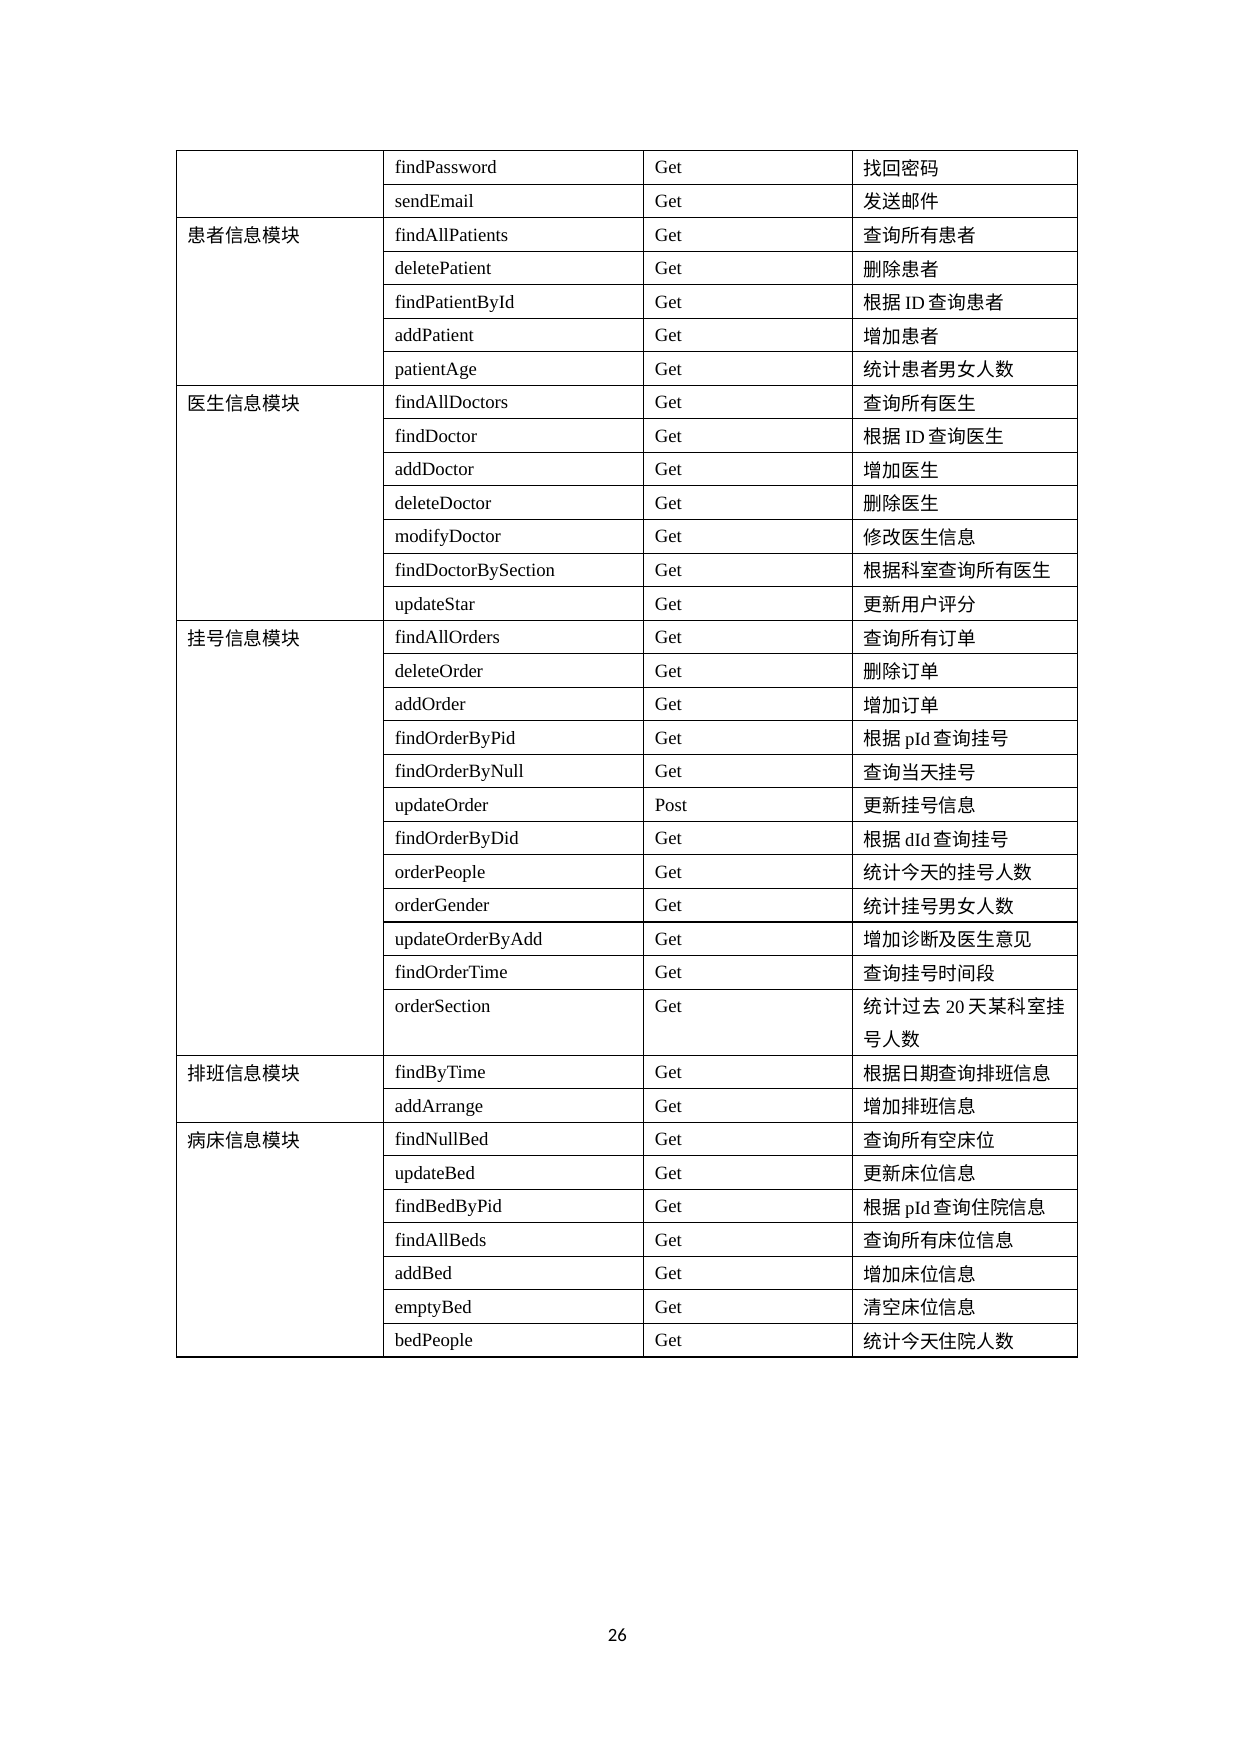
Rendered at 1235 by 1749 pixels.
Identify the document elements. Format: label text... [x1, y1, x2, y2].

table_cell 删除订单 [853, 654, 1077, 687]
table_cell addBed [384, 1257, 643, 1289]
table_cell Get [644, 386, 852, 418]
table_cell 查询当天挂号 [853, 755, 1077, 787]
table_cell findDoctorBySection [384, 554, 643, 586]
table_cell findDoctor [384, 419, 643, 452]
table_cell Get [644, 1290, 852, 1323]
table_cell deleteDoctor [384, 486, 643, 519]
table_cell 病床信息模块 [177, 1123, 383, 1356]
table_cell Get [644, 319, 852, 351]
table_cell Get [644, 889, 852, 921]
table_cell 公共模块 [177, 151, 383, 217]
table_cell Get [644, 755, 852, 787]
table_cell updateBed [384, 1156, 643, 1189]
table_cell modifyDoctor [384, 520, 643, 552]
table_cell 清空床位信息 [853, 1290, 1077, 1323]
table_cell 增加患者 [853, 319, 1077, 351]
table_cell addOrder [384, 688, 643, 720]
table_cell bedPeople [384, 1324, 643, 1356]
table_cell findOrderByPid [384, 721, 643, 754]
table_cell findPatientById [384, 285, 643, 318]
table_cell Get [644, 554, 852, 586]
table_cell Get [644, 822, 852, 854]
table_cell emptyBed [384, 1290, 643, 1323]
table_cell Get [644, 1223, 852, 1256]
table_cell Get [644, 956, 852, 988]
table_cell Get [644, 218, 852, 251]
table_cell updateOrderByAdd [384, 923, 643, 955]
table_cell orderSection [384, 990, 643, 1054]
table_cell 增加诊断及医生意见 [853, 923, 1077, 955]
table_cell 统计今天的挂号人数 [853, 855, 1077, 888]
table_cell 查询所有医生 [853, 386, 1077, 418]
table_cell Get [644, 419, 852, 452]
table_cell Get [644, 453, 852, 485]
table_cell Get [644, 151, 852, 183]
table_cell 统计过去20天某科室挂号人数 [853, 990, 1077, 1054]
table_cell 找回密码 [853, 151, 1077, 183]
table_cell findAllBeds [384, 1223, 643, 1256]
table_cell 根据ID查询患者 [853, 285, 1077, 318]
table_cell sendEmail [384, 185, 643, 217]
table_cell Get [644, 1257, 852, 1289]
table_cell Get [644, 185, 852, 217]
table_cell findOrderByDid [384, 822, 643, 854]
table_cell 修改医生信息 [853, 520, 1077, 552]
table_cell findAllPatients [384, 218, 643, 251]
table_cell addArrange [384, 1089, 643, 1122]
table_cell deletePatient [384, 252, 643, 284]
table_cell 查询所有空床位 [853, 1123, 1077, 1155]
table_cell 根据pId查询挂号 [853, 721, 1077, 754]
table_cell Get [644, 621, 852, 653]
table_cell 删除医生 [853, 486, 1077, 519]
table_cell 医生信息模块 [177, 386, 383, 619]
table_cell Get [644, 990, 852, 1054]
table_cell 更新挂号信息 [853, 788, 1077, 821]
table_cell 查询所有订单 [853, 621, 1077, 653]
table_cell findBedByPid [384, 1190, 643, 1222]
table_cell 统计今天住院人数 [853, 1324, 1077, 1356]
table_cell Get [644, 352, 852, 385]
table_cell findAllOrders [384, 621, 643, 653]
table_cell 查询所有床位信息 [853, 1223, 1077, 1256]
table_cell findByTime [384, 1056, 643, 1088]
table_cell Get [644, 1056, 852, 1088]
table_cell deleteOrder [384, 654, 643, 687]
table_cell 查询挂号时间段 [853, 956, 1077, 988]
table_cell patientAge [384, 352, 643, 385]
table_cell 根据科室查询所有医生 [853, 554, 1077, 586]
table_cell Get [644, 486, 852, 519]
table_cell 增加医生 [853, 453, 1077, 485]
table_cell Get [644, 285, 852, 318]
table_cell addDoctor [384, 453, 643, 485]
table_cell 根据ID查询医生 [853, 419, 1077, 452]
table_cell Get [644, 923, 852, 955]
table_cell Post [644, 788, 852, 821]
table_cell Get [644, 252, 852, 284]
table_cell 统计挂号男女人数 [853, 889, 1077, 921]
table_cell 发送邮件 [853, 185, 1077, 217]
table_cell Get [644, 1156, 852, 1189]
table_cell Get [644, 1089, 852, 1122]
table_cell 患者信息模块 [177, 218, 383, 385]
table_cell addPatient [384, 319, 643, 351]
table_cell findPassword [384, 151, 643, 183]
table_cell Get [644, 1190, 852, 1222]
table_cell 排班信息模块 [177, 1056, 383, 1122]
table_cell findAllDoctors [384, 386, 643, 418]
table_cell orderPeople [384, 855, 643, 888]
table_cell findOrderTime [384, 956, 643, 988]
table_cell findOrderByNull [384, 755, 643, 787]
table_cell 查询所有患者 [853, 218, 1077, 251]
table_cell orderGender [384, 889, 643, 921]
table_cell Get [644, 721, 852, 754]
table_cell 删除患者 [853, 252, 1077, 284]
table_cell 增加床位信息 [853, 1257, 1077, 1289]
table_cell findNullBed [384, 1123, 643, 1155]
table_cell Get [644, 1324, 852, 1356]
table_cell 更新用户评分 [853, 587, 1077, 619]
table_cell 根据dId查询挂号 [853, 822, 1077, 854]
table_cell Get [644, 1123, 852, 1155]
table_cell 增加订单 [853, 688, 1077, 720]
table_cell Get [644, 855, 852, 888]
table_cell Get [644, 520, 852, 552]
table_cell 增加排班信息 [853, 1089, 1077, 1122]
table_cell Get [644, 654, 852, 687]
table_cell updateOrder [384, 788, 643, 821]
table_cell Get [644, 587, 852, 619]
table_cell 统计患者男女人数 [853, 352, 1077, 385]
table_cell 挂号信息模块 [177, 621, 383, 1054]
table_cell 根据日期查询排班信息 [853, 1056, 1077, 1088]
table_cell 更新床位信息 [853, 1156, 1077, 1189]
table_cell updateStar [384, 587, 643, 619]
table_cell Get [644, 688, 852, 720]
table_cell 根据pId查询住院信息 [853, 1190, 1077, 1222]
